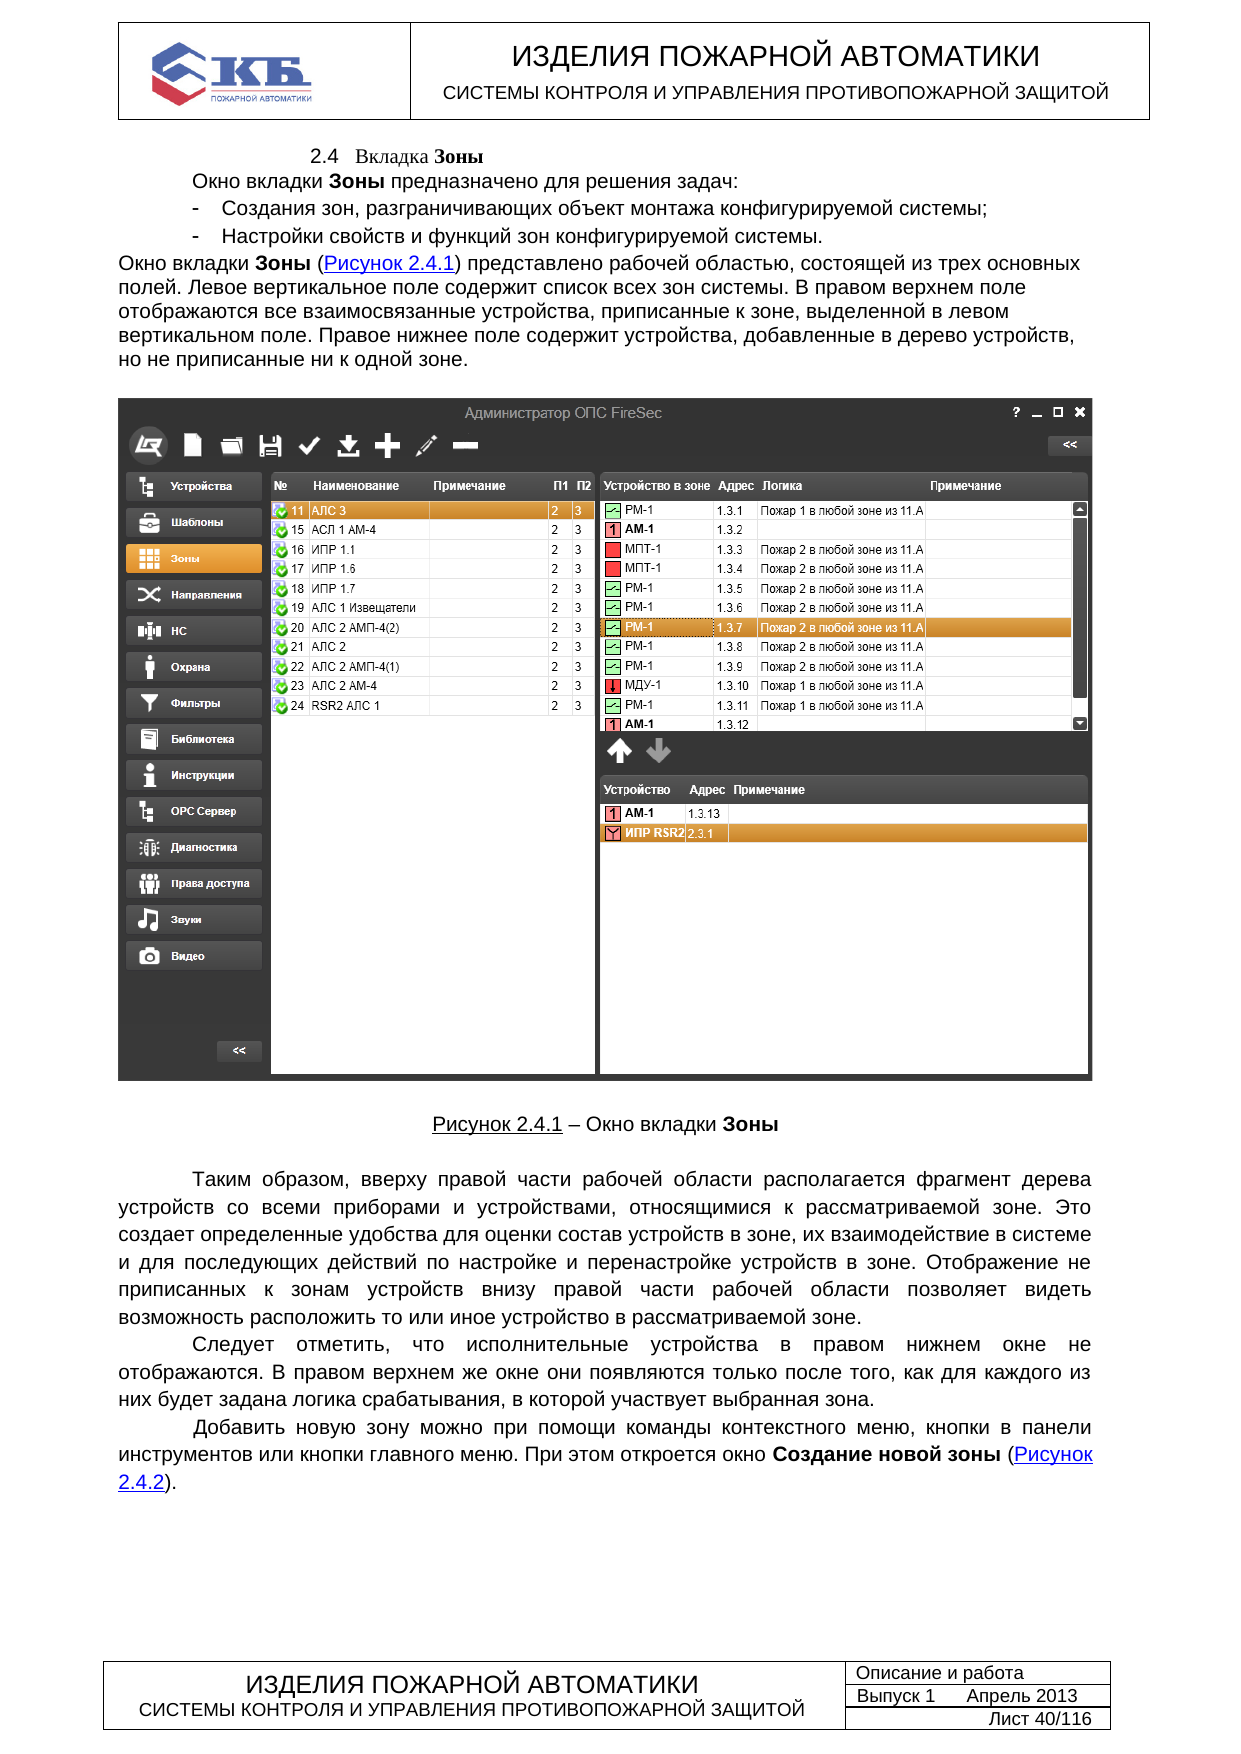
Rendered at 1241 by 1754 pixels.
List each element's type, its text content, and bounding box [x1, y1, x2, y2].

list Создания зон, разграничивающих объект монтажа конфигурируемой системы; [192, 196, 1092, 220]
list Следует отметить, что исполнительные устройства в правом нижнем окне не отображаются. В правом верхнем же окне они появляются только после того, как для каждого из них будет задана логика срабатывания, в которой участвует выбранная зона. [118, 1332, 1092, 1411]
list Настройки свойств и функций зон конфигурируемой системы. [192, 223, 1092, 248]
text Окно вкладки Зоны (Рисунок 2.4.1) представлено рабочей областью, состоящей из трех основных полей. Левое вертикальное поле содержит список всех зон системы. В правом верхнем поле отображаются все взаимосвязанные устройства, приписанные к зоне, выделенной в левом вертикальном поле. Правое нижнее поле содержит устройства, добавленные в дерево устройств, но не приписанные ни к одной зоне. [118, 251, 1092, 371]
list Рисунок 2.4.1 – Окно вкладки Зоны [118, 1112, 1092, 1136]
list Добавить новую зону можно при помощи команды контекстного меню, кнопки в панели инструментов или кнопки главного меню. При этом откроется окно Создание новой зоны (Рисунок 2.4.2). [118, 1415, 1092, 1494]
list Окно вкладки Зоны предназначено для решения задач: [118, 168, 1092, 192]
list Вкладка Зоны [310, 144, 1092, 168]
picture [148, 34, 325, 115]
list Таким образом, вверху правой части рабочей области располагается фрагмент дерева устройств со всеми приборами и устройствами, относящимися к рассматриваемой зоне. Это создает определенные удобства для оценки состав устройств в зоне, их взаимодействие в системе и для последующих действий по настройке и перенастройке устройств в зоне. Отображение не приписанных к зонам устройств внизу правой части рабочей области позволяет видеть возможность расположить то или иное устройство в рассматриваемой зоне. [118, 1167, 1092, 1329]
picture [118, 398, 1093, 1081]
